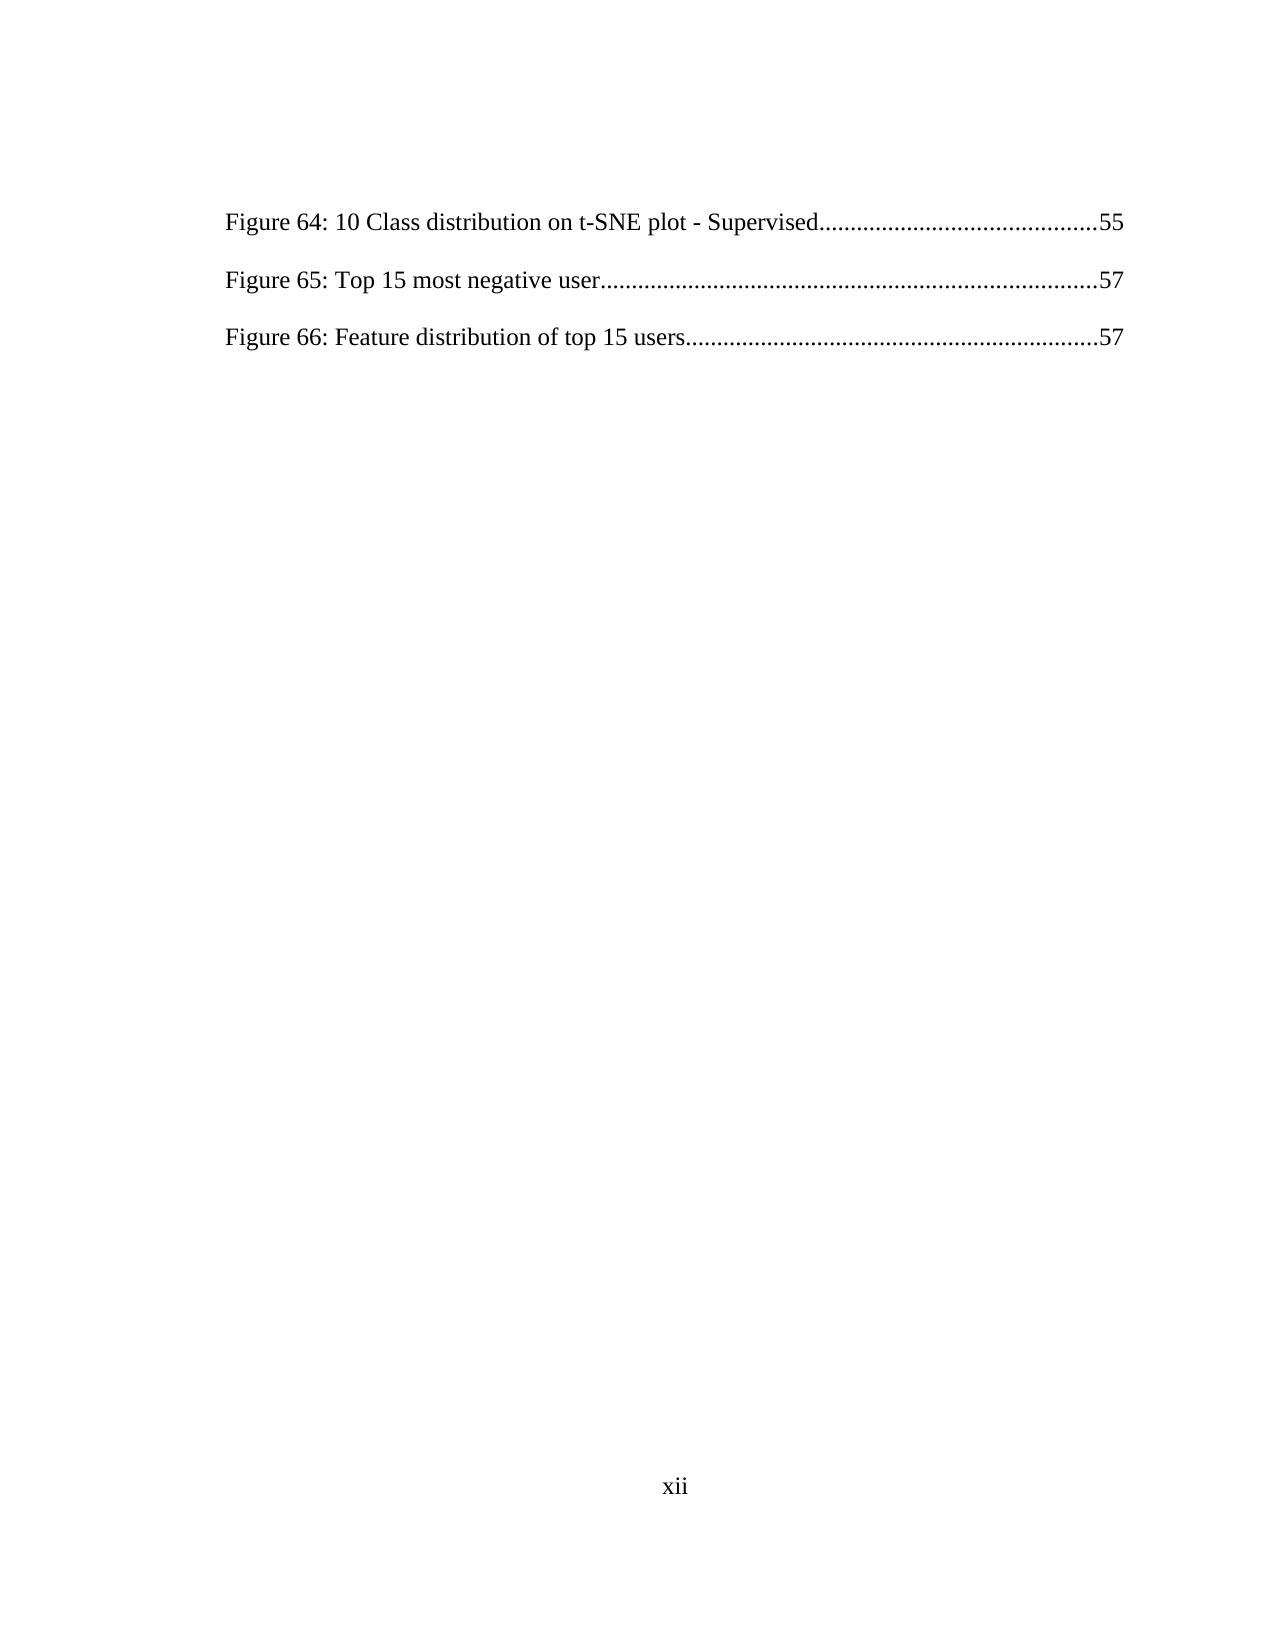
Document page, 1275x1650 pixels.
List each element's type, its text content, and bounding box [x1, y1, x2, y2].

text Figure 64: 10 Class distribution on t-SNE plot - Supervised 55 [225, 207, 1125, 236]
text Figure 65: Top 15 most negative user 57 [225, 265, 1125, 294]
text Figure 66: Feature distribution of top 15 users 57 [225, 322, 1125, 351]
